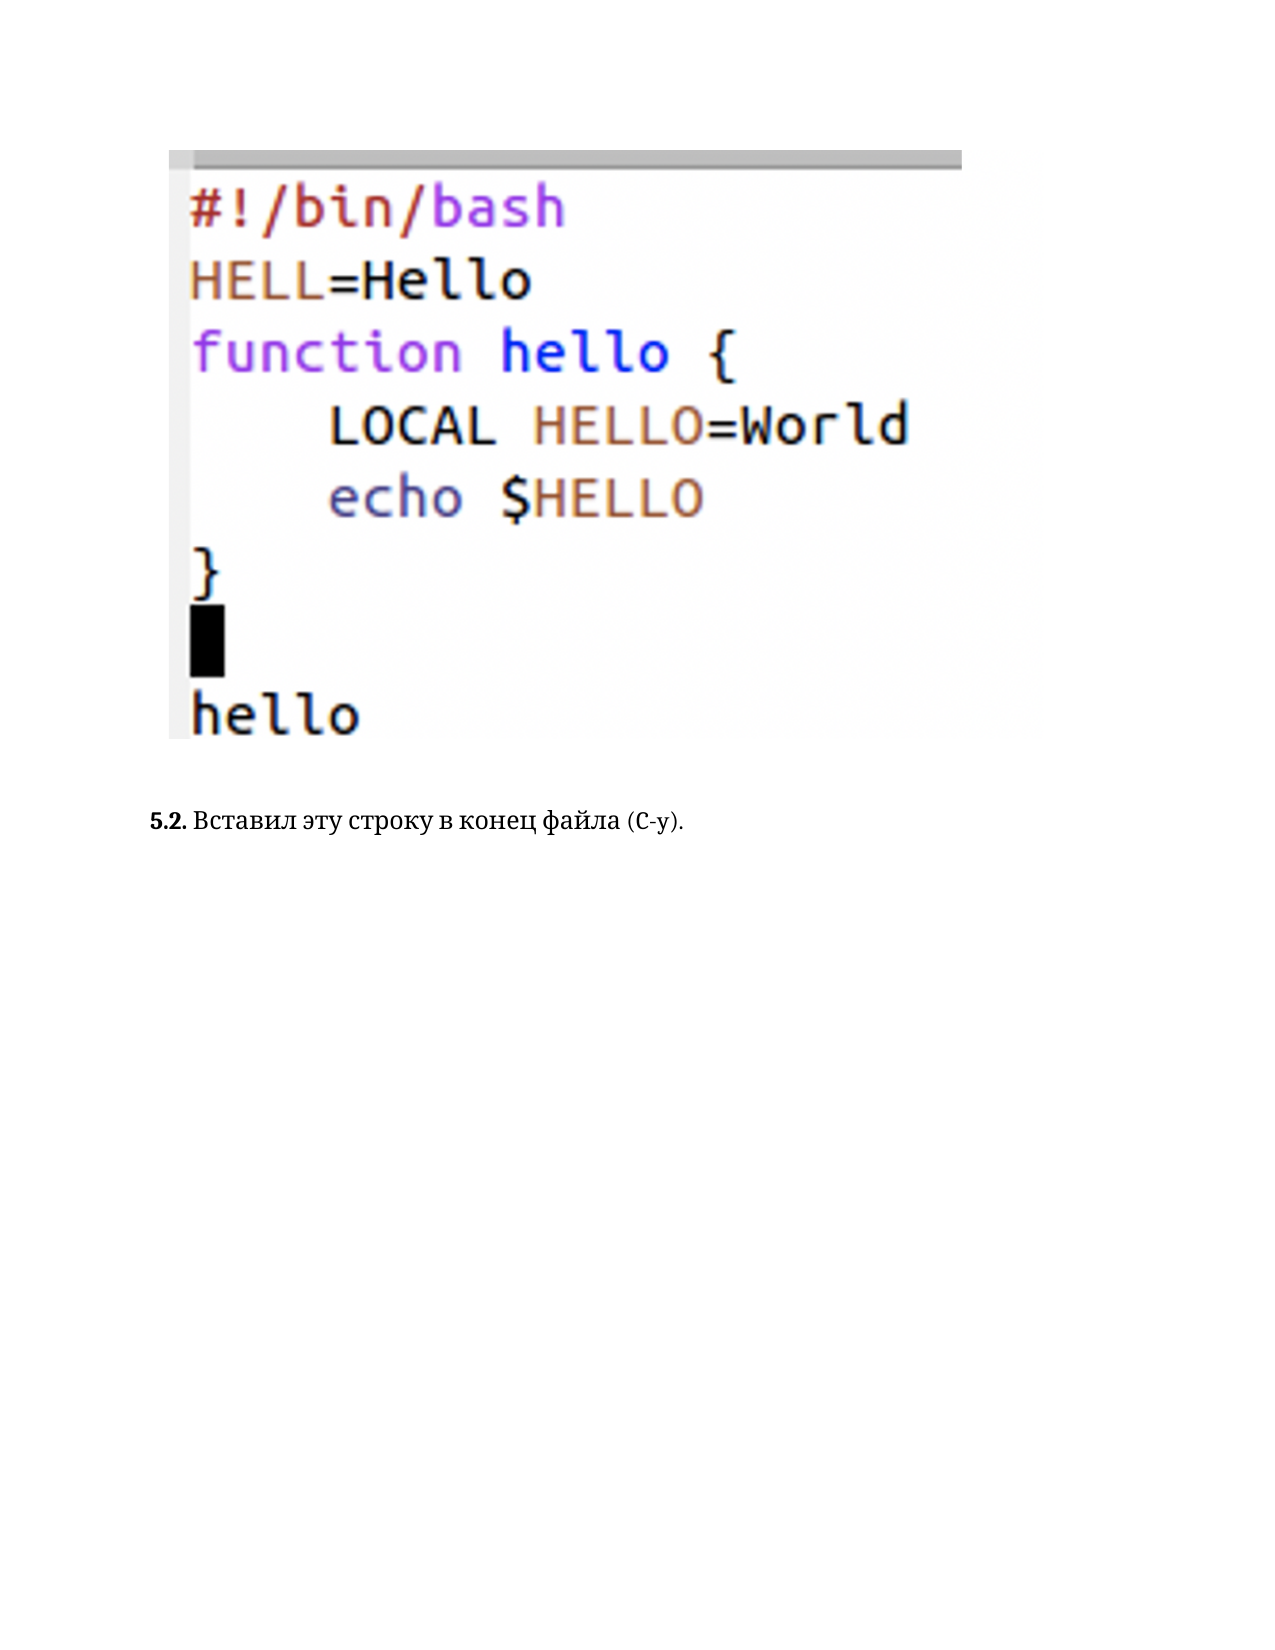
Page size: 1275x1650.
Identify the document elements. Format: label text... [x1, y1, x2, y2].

picture [168, 150, 1044, 739]
text 5.2. Вставил эту строку в конец файла (C-y). [150, 807, 1125, 835]
